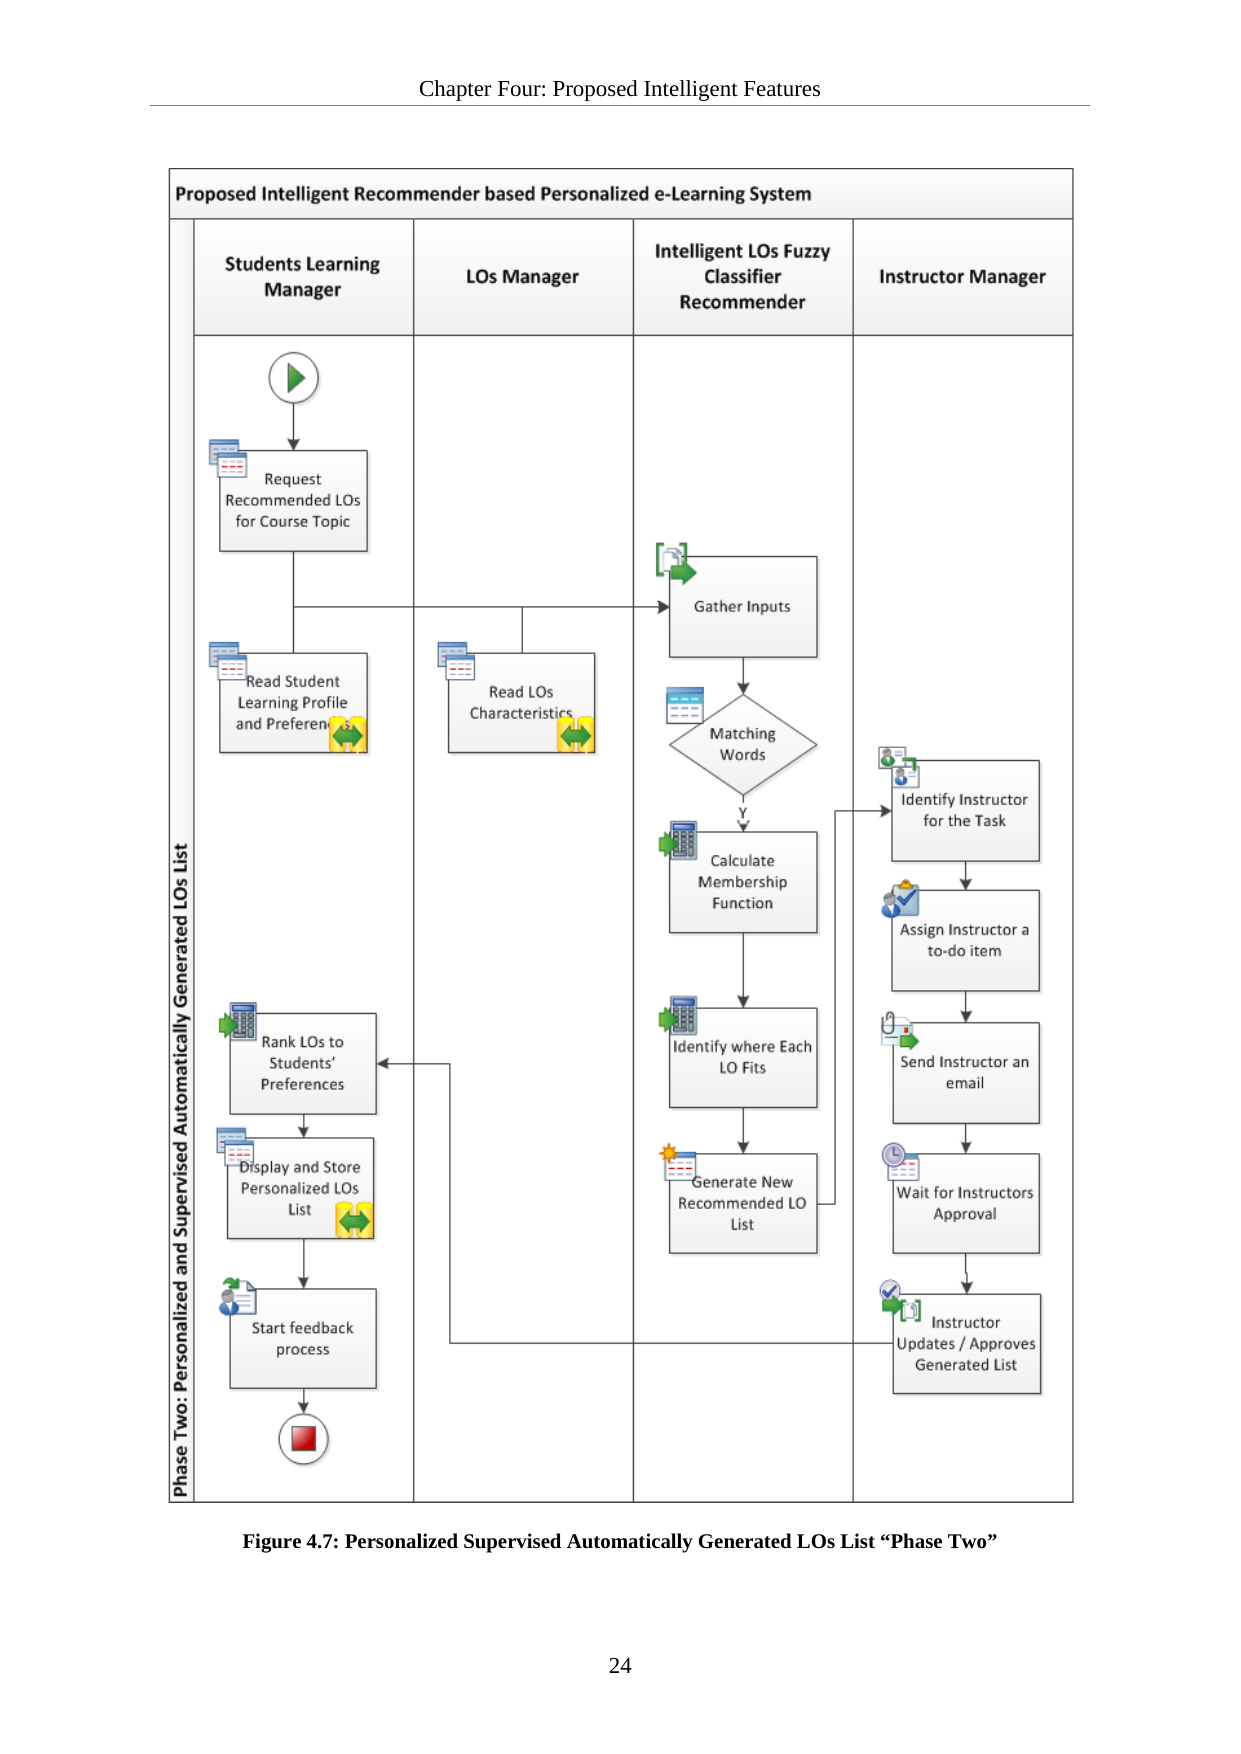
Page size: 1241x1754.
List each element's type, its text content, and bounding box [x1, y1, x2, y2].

text Figure 4.7: Personalized Supervised Automatically Generated LOs List “Phase Two” [150, 1529, 1090, 1553]
picture [165, 168, 1075, 1503]
